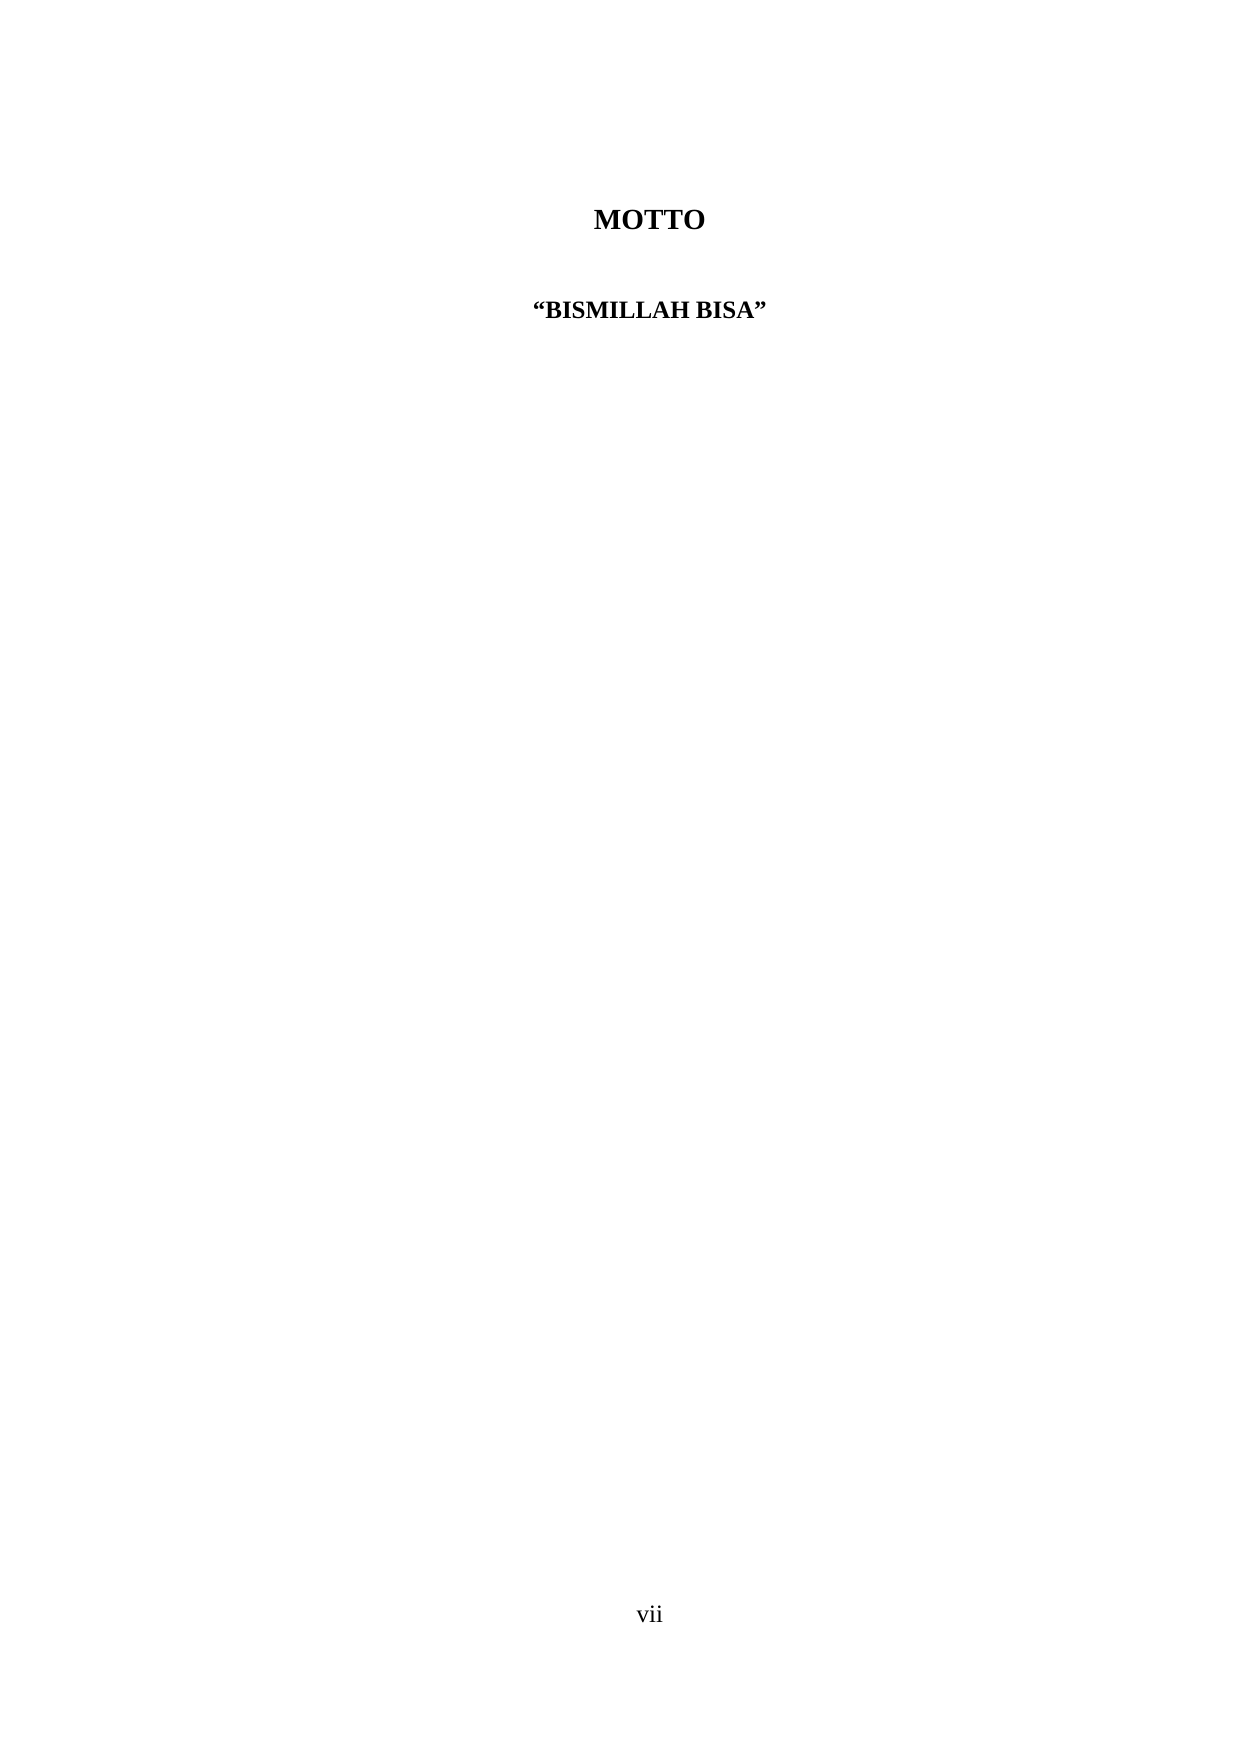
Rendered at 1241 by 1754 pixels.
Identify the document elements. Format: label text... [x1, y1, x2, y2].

text “BISMILLAH BISA” [236, 296, 1063, 324]
subtitle MOTTO [236, 202, 1063, 236]
